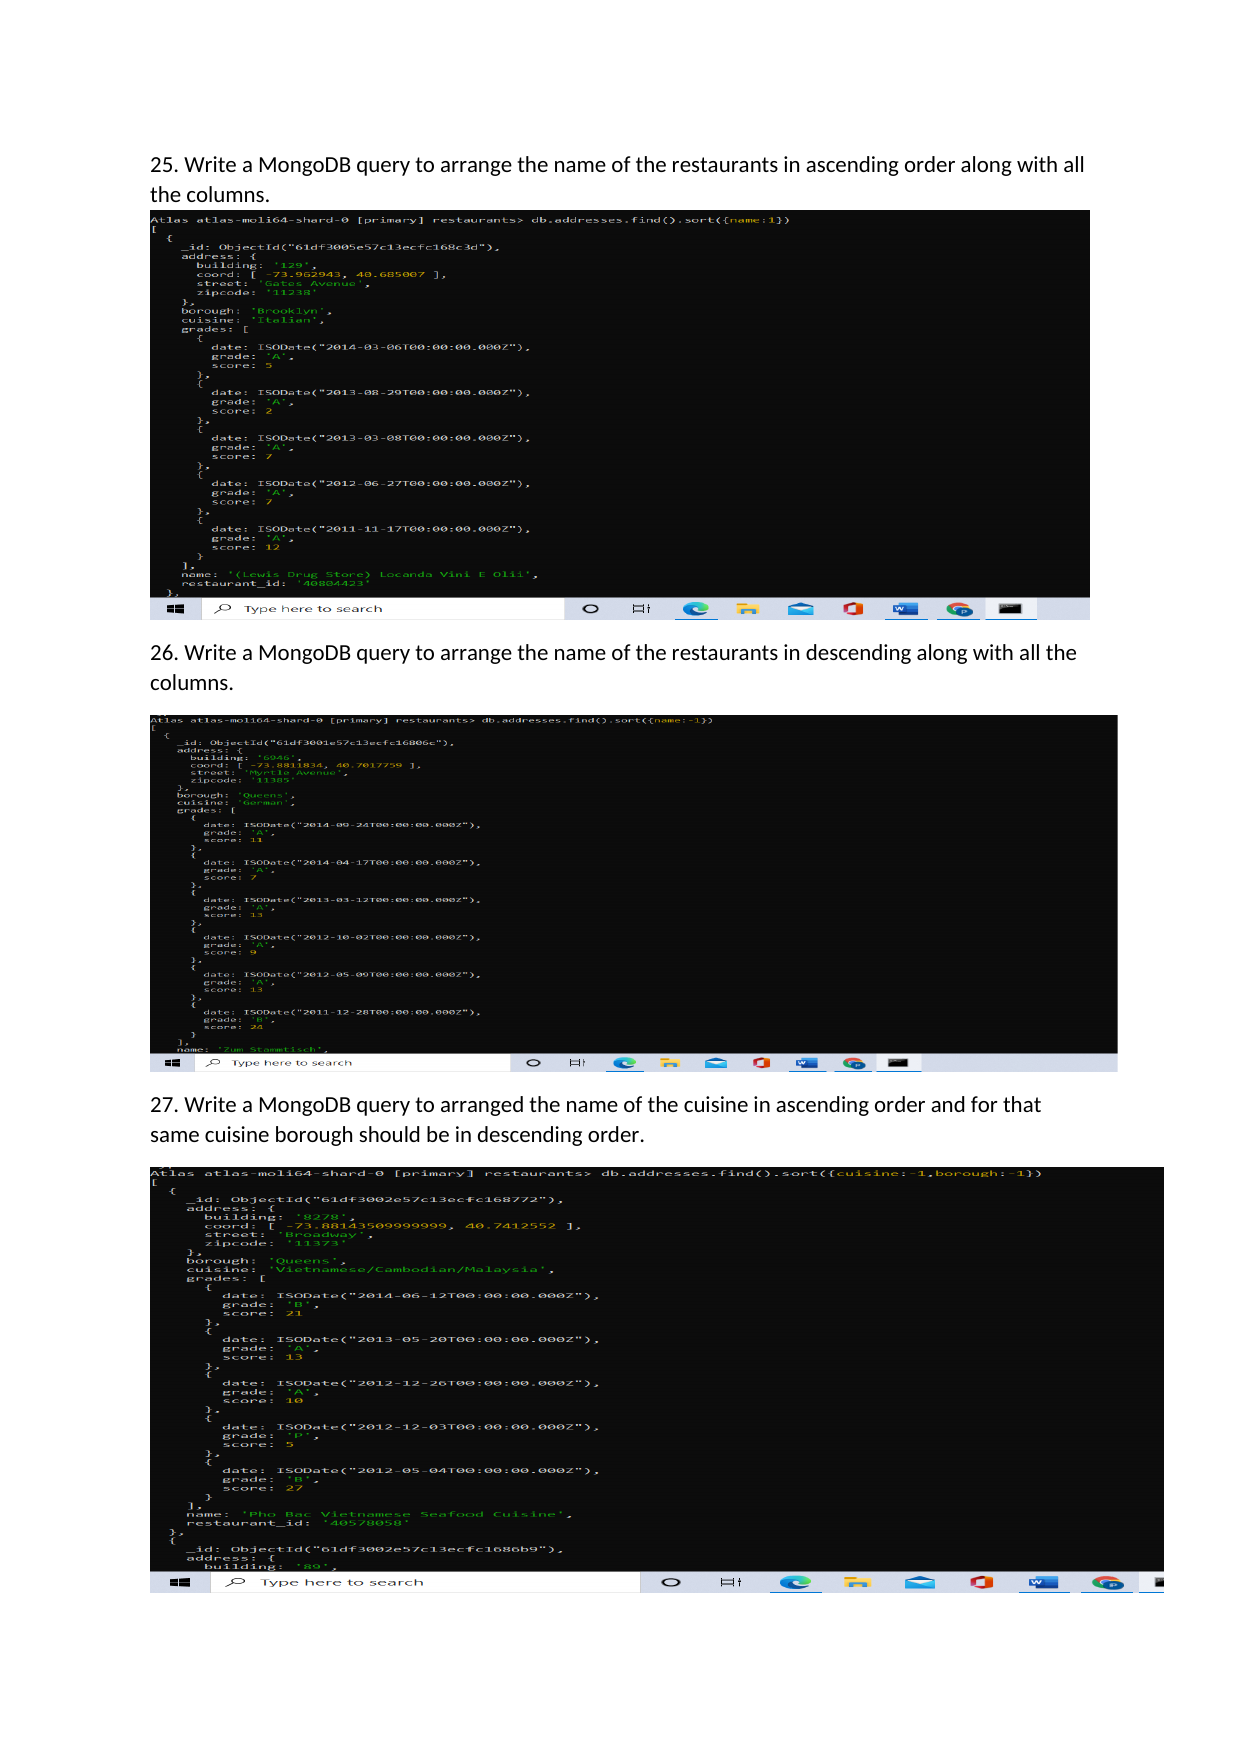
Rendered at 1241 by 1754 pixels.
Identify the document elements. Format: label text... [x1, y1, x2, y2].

text 27. Write a MongoDB query to arranged the name of the cuisine in ascending order and for that same cuisine borough should be in descending order. [150, 1090, 1090, 1148]
text 26. Write a MongoDB query to arrange the name of the restaurants in descending along with all the columns. [150, 638, 1090, 696]
picture [150, 715, 1118, 1072]
picture [150, 1167, 1164, 1593]
picture [150, 210, 1090, 620]
text 25. Write a MongoDB query to arrange the name of the restaurants in ascending order along with all the columns. [150, 150, 1090, 210]
